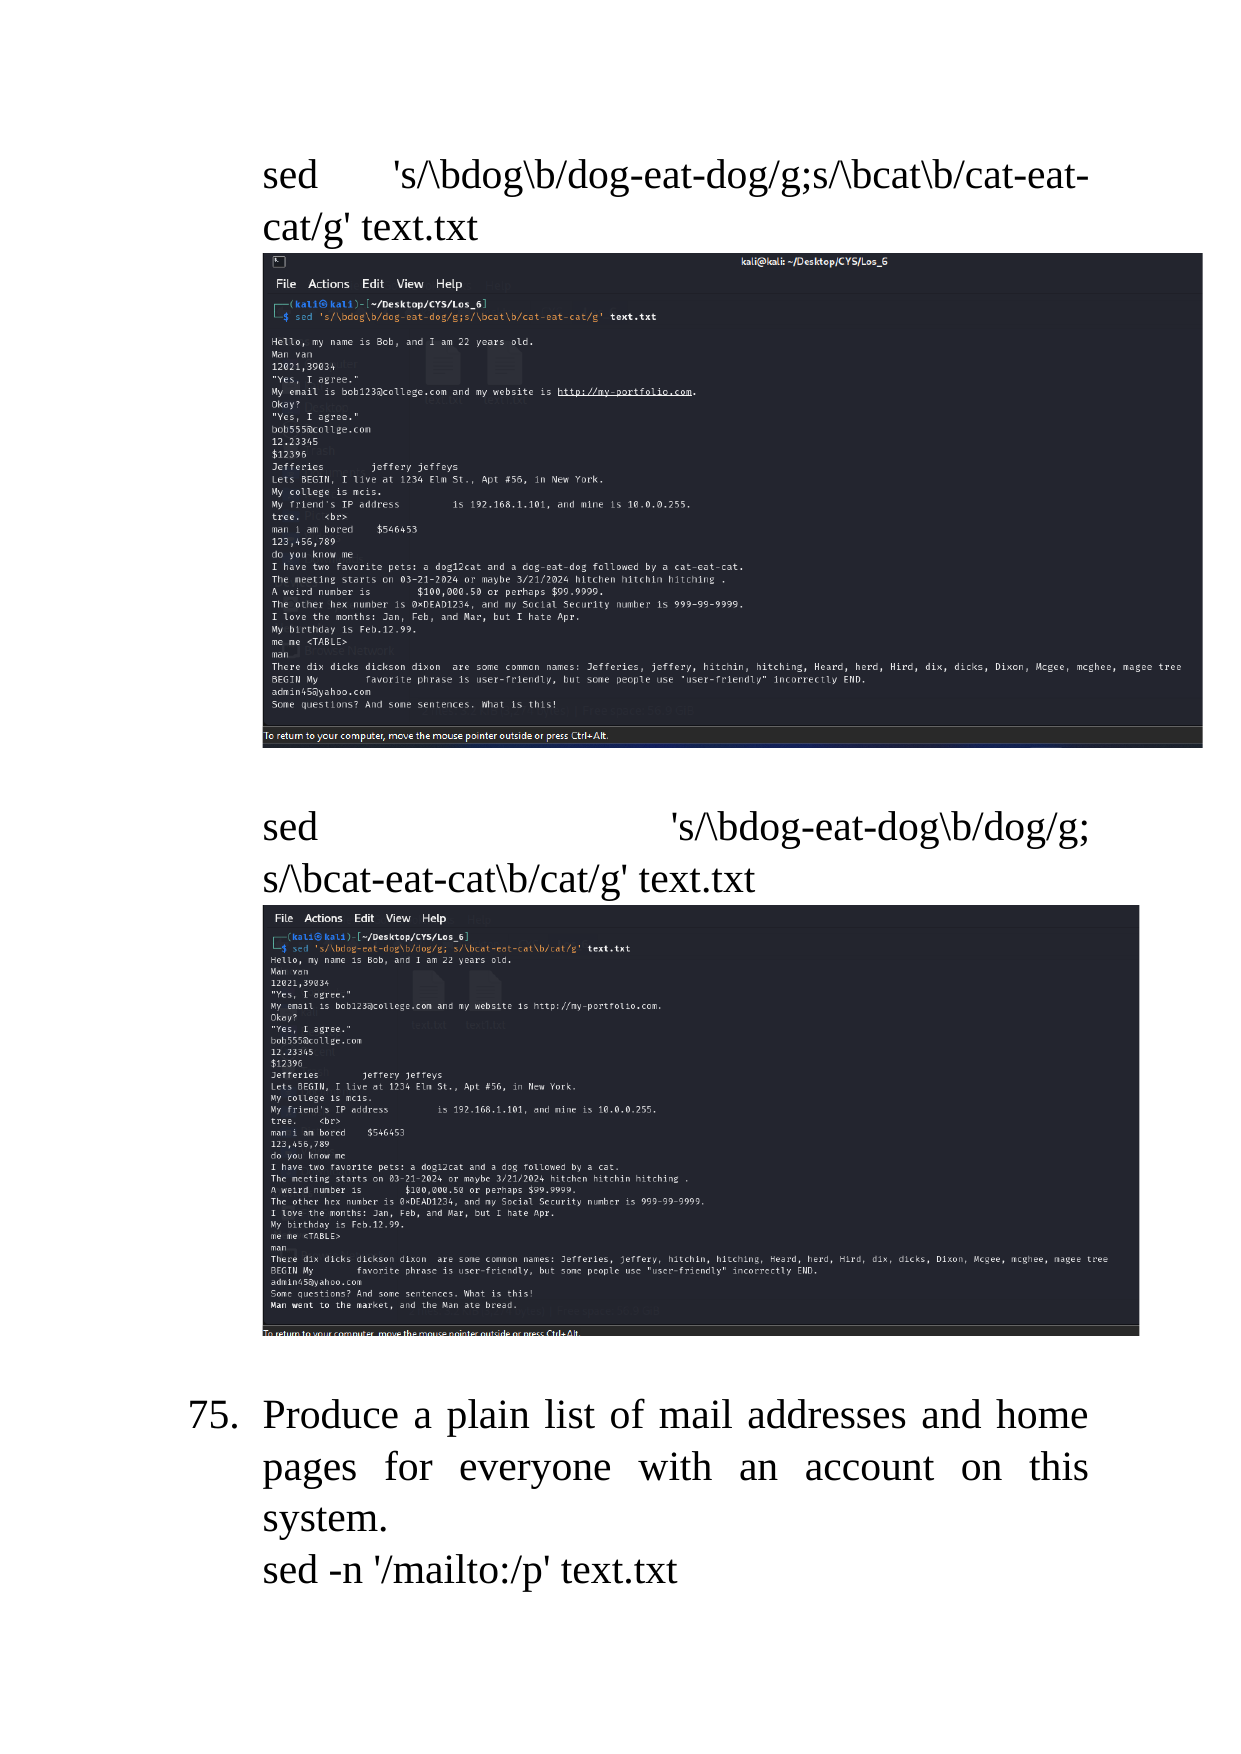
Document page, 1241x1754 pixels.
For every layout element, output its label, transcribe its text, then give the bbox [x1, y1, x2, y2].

list sed 's/\bdog-eat-dog\b/dog/g; s/\bcat-eat-cat\b/cat/g' text.txt [262, 802, 1090, 901]
list sed -n '/mailto:/p' text.txt [262, 1544, 1090, 1592]
picture [262, 253, 1203, 748]
list Produce a plain list of mail addresses and home pages for everyone with an account on this system. [187, 1389, 1090, 1541]
list sed 's/\bdog\b/dog-eat-dog/g;s/\bcat\b/cat-eat-cat/g' text.txt [262, 150, 1090, 249]
picture [262, 905, 1140, 1336]
